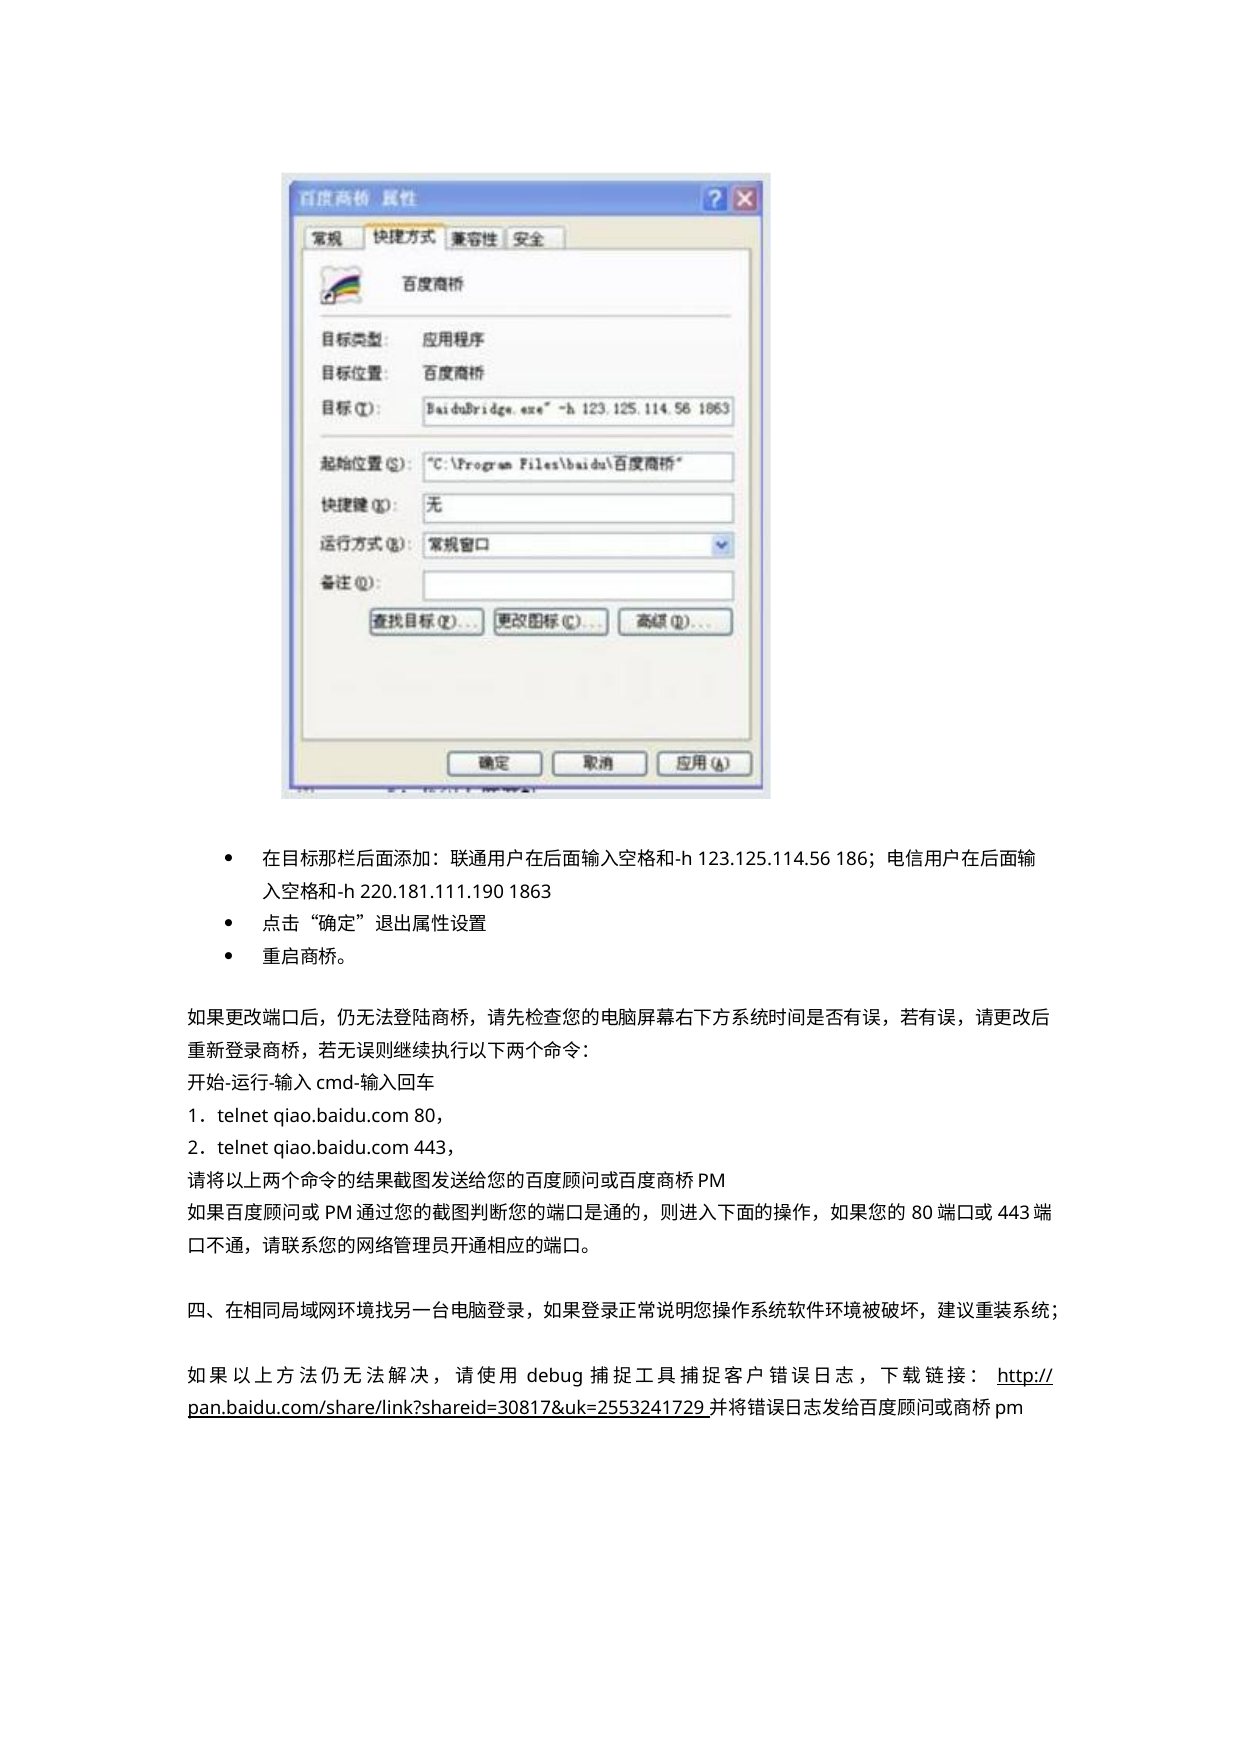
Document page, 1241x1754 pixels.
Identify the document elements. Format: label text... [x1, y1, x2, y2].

text 如果更改端口后，仍无法登陆商桥，请先检查您的电脑屏幕右下方系统时间是否有误，若有误，请更改后重新登录商桥，若无误则继续执行以下两个命令： [187, 1000, 1053, 1065]
picture [280, 170, 771, 799]
list 在目标那栏后面添加：联通用户在后面输入空格和-h 123.125.114.56 186；电信用户在后面输入空格和-h 220.181.111.190 1863 [225, 841, 1053, 906]
text 1．telnet qiao.baidu.com 80， [187, 1098, 1053, 1130]
list 点击“确定”退出属性设置 [225, 906, 1053, 939]
list 重启商桥。 [225, 939, 1053, 971]
text 2．telnet qiao.baidu.com 443， [187, 1130, 1053, 1163]
text 请将以上两个命令的结果截图发送给您的百度顾问或百度商桥PM [187, 1163, 1053, 1195]
text 四、在相同局域网环境找另一台电脑登录，如果登录正常说明您操作系统软件环境被破坏，建议重装系统； [187, 1293, 1053, 1325]
text 如果百度顾问或PM通过您的截图判断您的端口是通的，则进入下面的操作，如果您的80端口或443端口不通，请联系您的网络管理员开通相应的端口。 [187, 1195, 1053, 1260]
text 如果以上方法仍无法解决，请使用debug捕捉工具捕捉客户错误日志，下载链接： http://pan.baidu.com/share/link?shareid=30817&uk=2553241729 并将错误日志发给百度顾问或商桥pm [187, 1358, 1053, 1423]
text 开始-运行-输入cmd-输入回车 [187, 1065, 1053, 1098]
